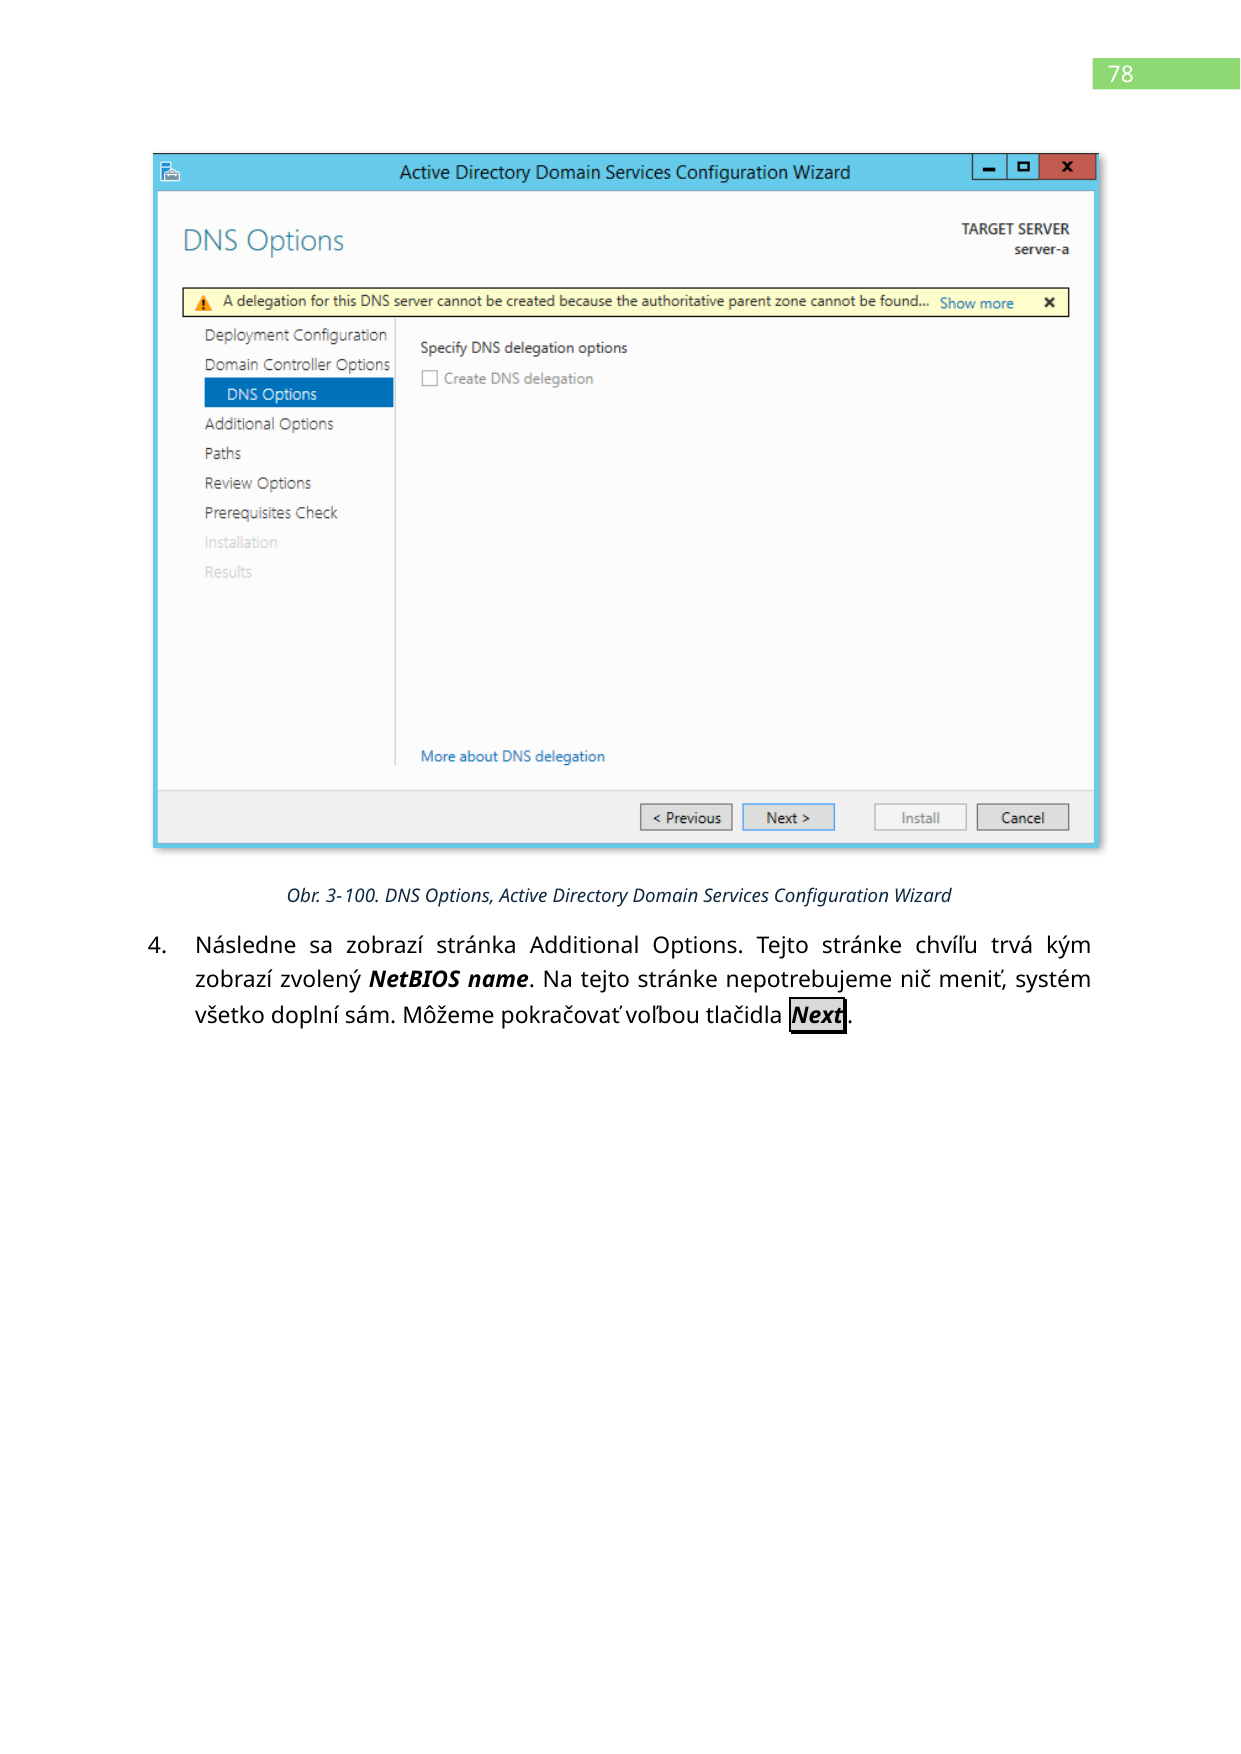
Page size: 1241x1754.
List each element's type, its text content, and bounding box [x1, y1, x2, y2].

list Následne sa zobrazí stránka Additional Options. Tejto stránke chvíľu trvá kým zobrazí zvolený NetBIOS name. Na tejto stránke nepotrebujeme nič meniť, systém všetko doplní sám. Môžeme pokračovať voľbou tlačidla Next. [148, 929, 1093, 1034]
picture [153, 153, 1099, 848]
